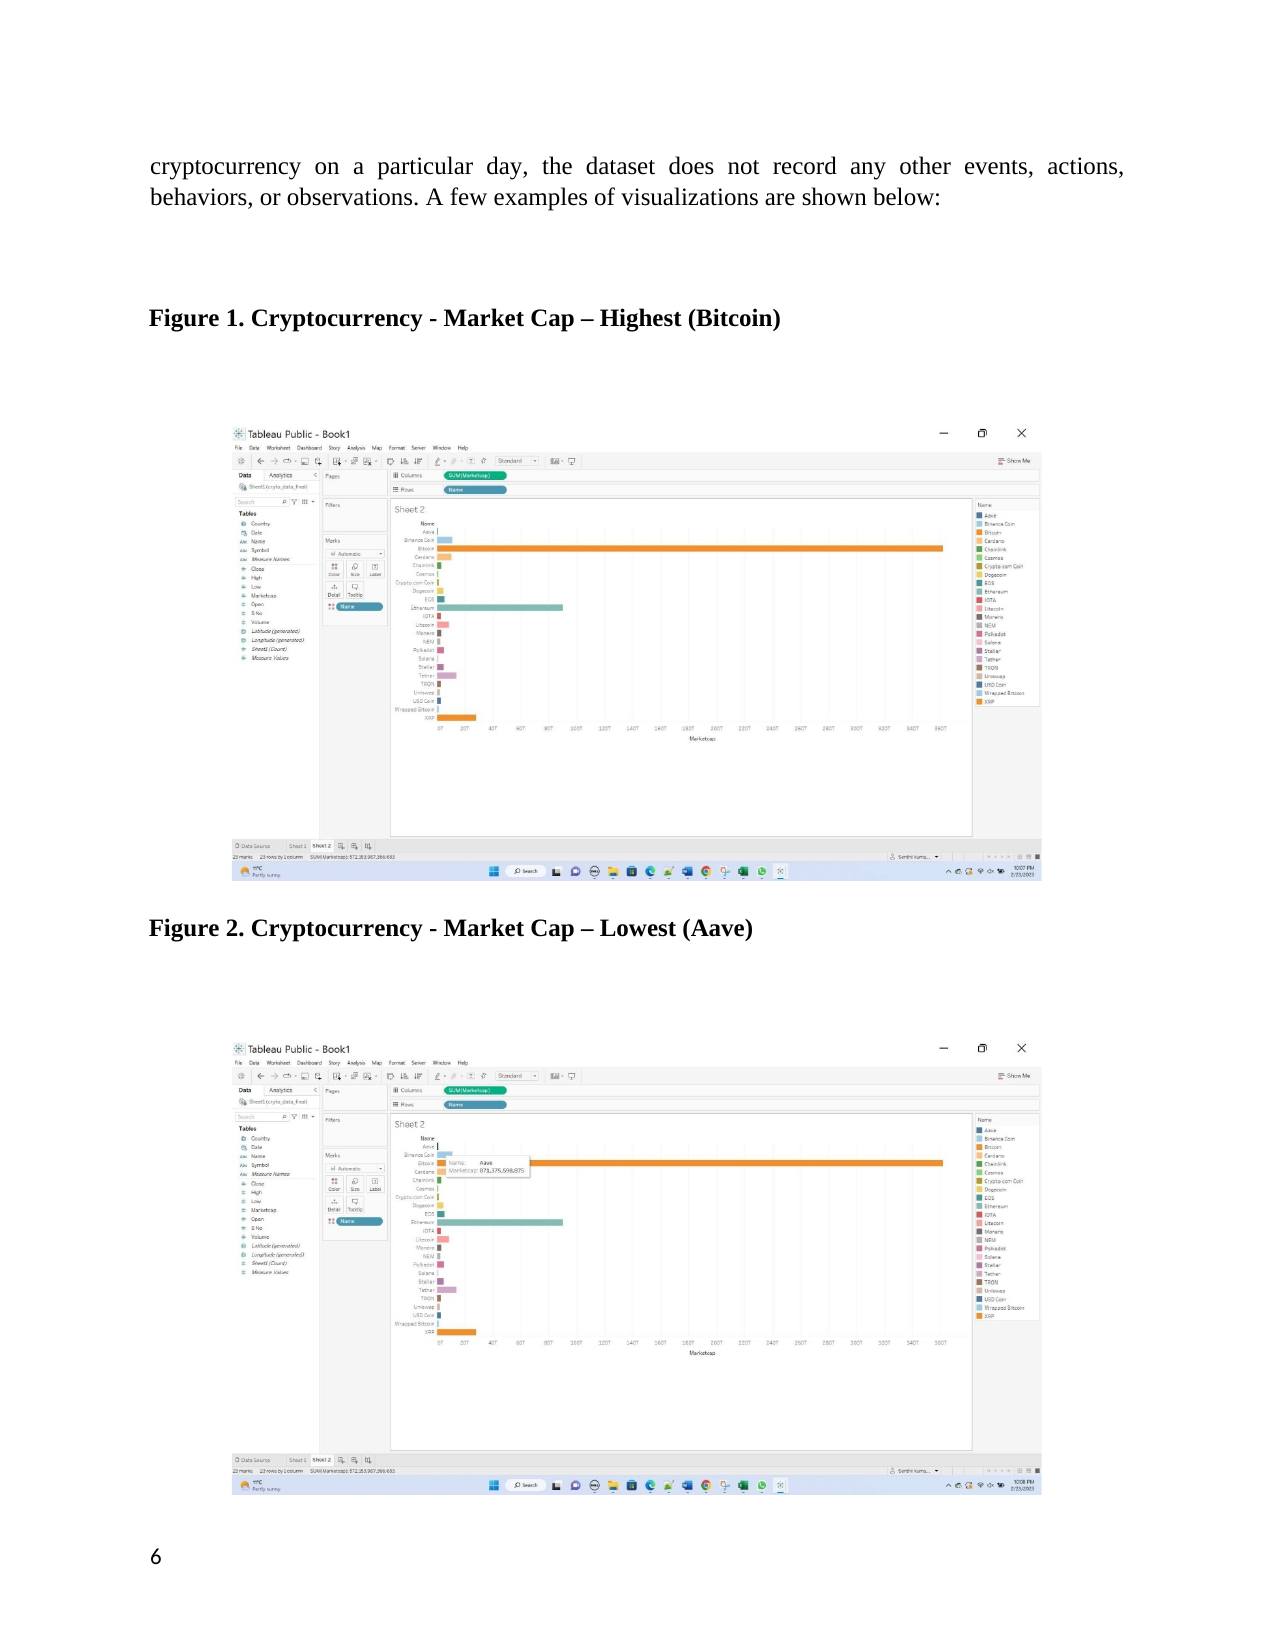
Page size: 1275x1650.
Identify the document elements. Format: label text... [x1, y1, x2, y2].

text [150, 151, 1125, 211]
text Figure 2. Cryptocurrency - Market Cap – Lowest (Aave) [148, 913, 1125, 941]
text Figure 1. Cryptocurrency - Market Cap – Highest (Bitcoin) [148, 303, 1125, 332]
picture [231, 425, 1042, 881]
picture [231, 1039, 1042, 1495]
